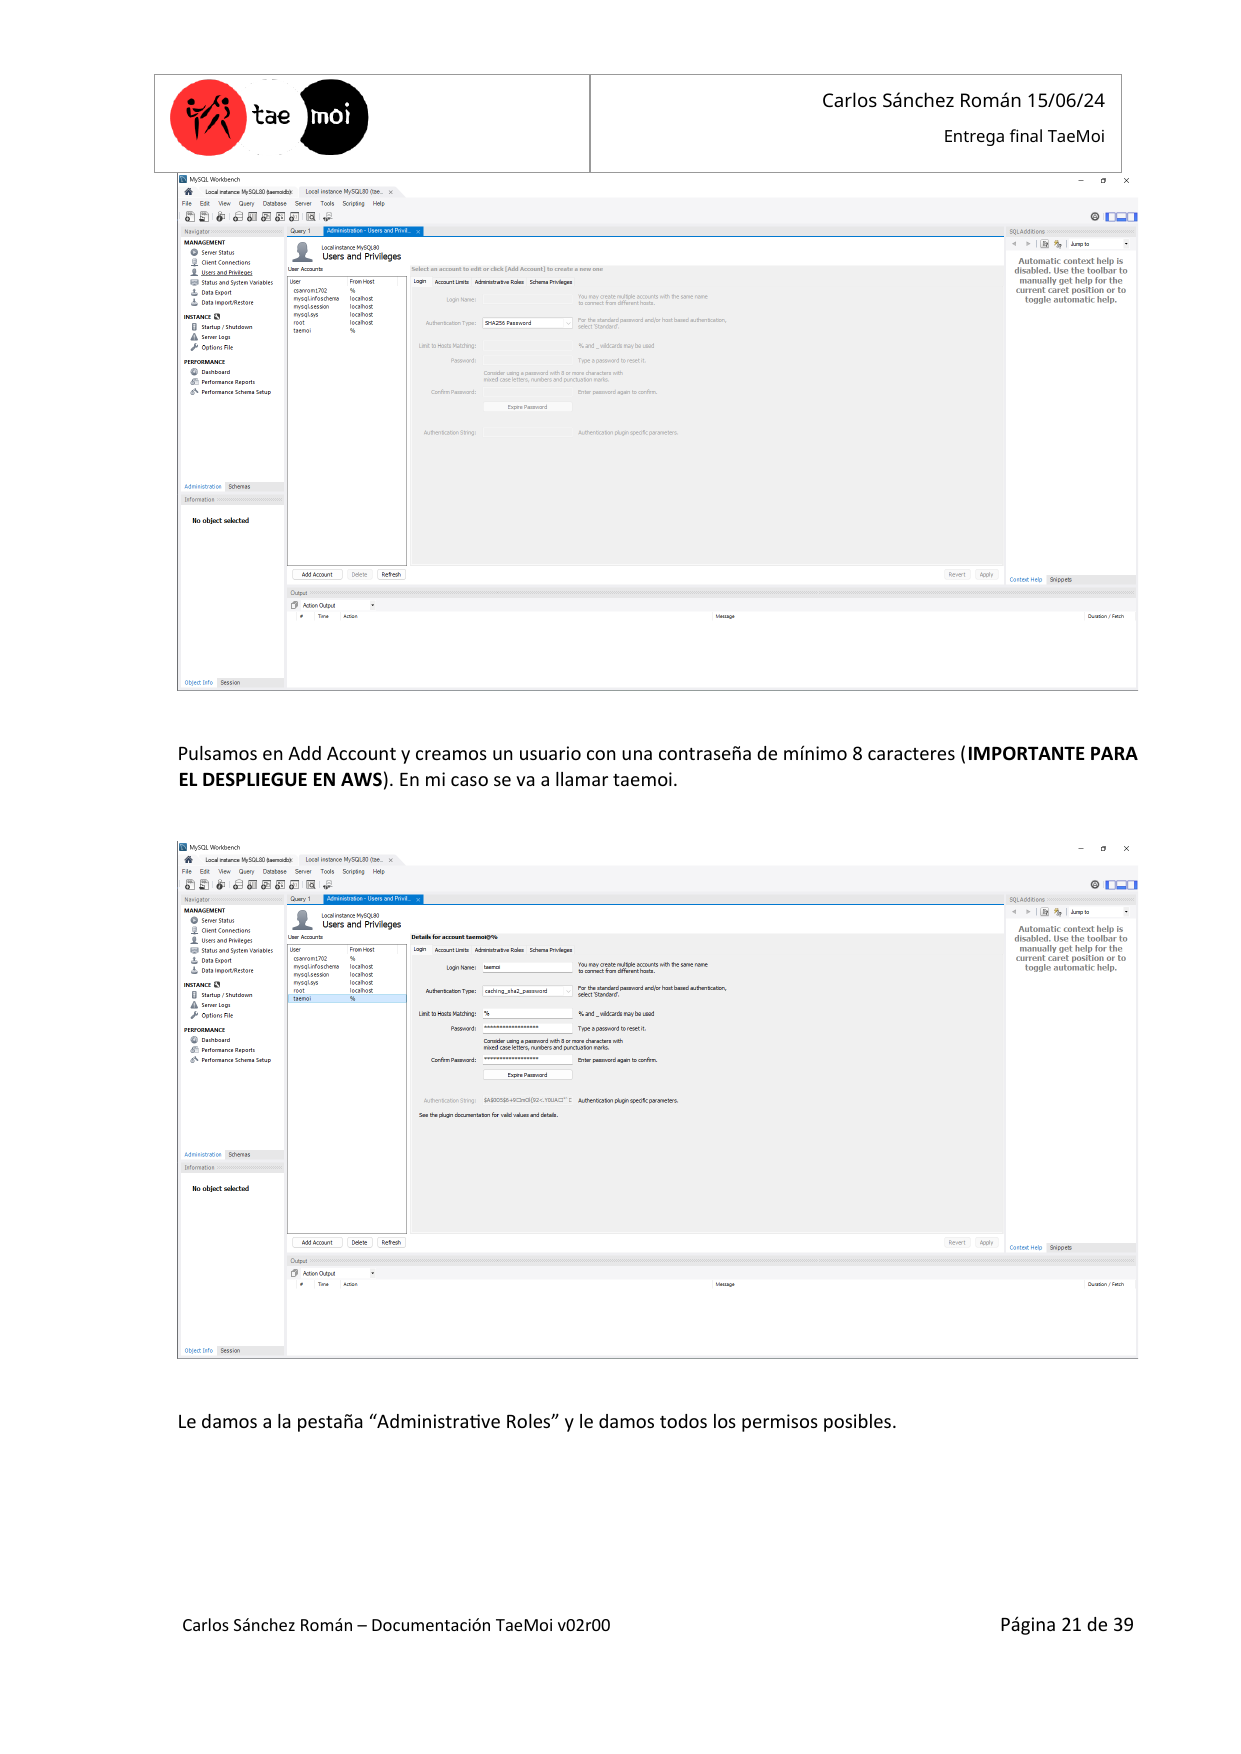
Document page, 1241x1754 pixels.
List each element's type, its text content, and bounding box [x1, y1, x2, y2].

picture [165, 75, 372, 159]
text Le damos a la pestaña “Administrative Roles” y le damos todos los permisos posibles. [177, 1408, 1139, 1434]
text Pulsamos en Add Account y creamos un usuario con una contraseña de mínimo 8 caracteres (IMPORTANTE PARA EL DESPLIEGUE EN AWS). En mi caso se va a llamar taemoi. [177, 741, 1139, 792]
picture [177, 173, 1139, 691]
picture [177, 841, 1139, 1359]
